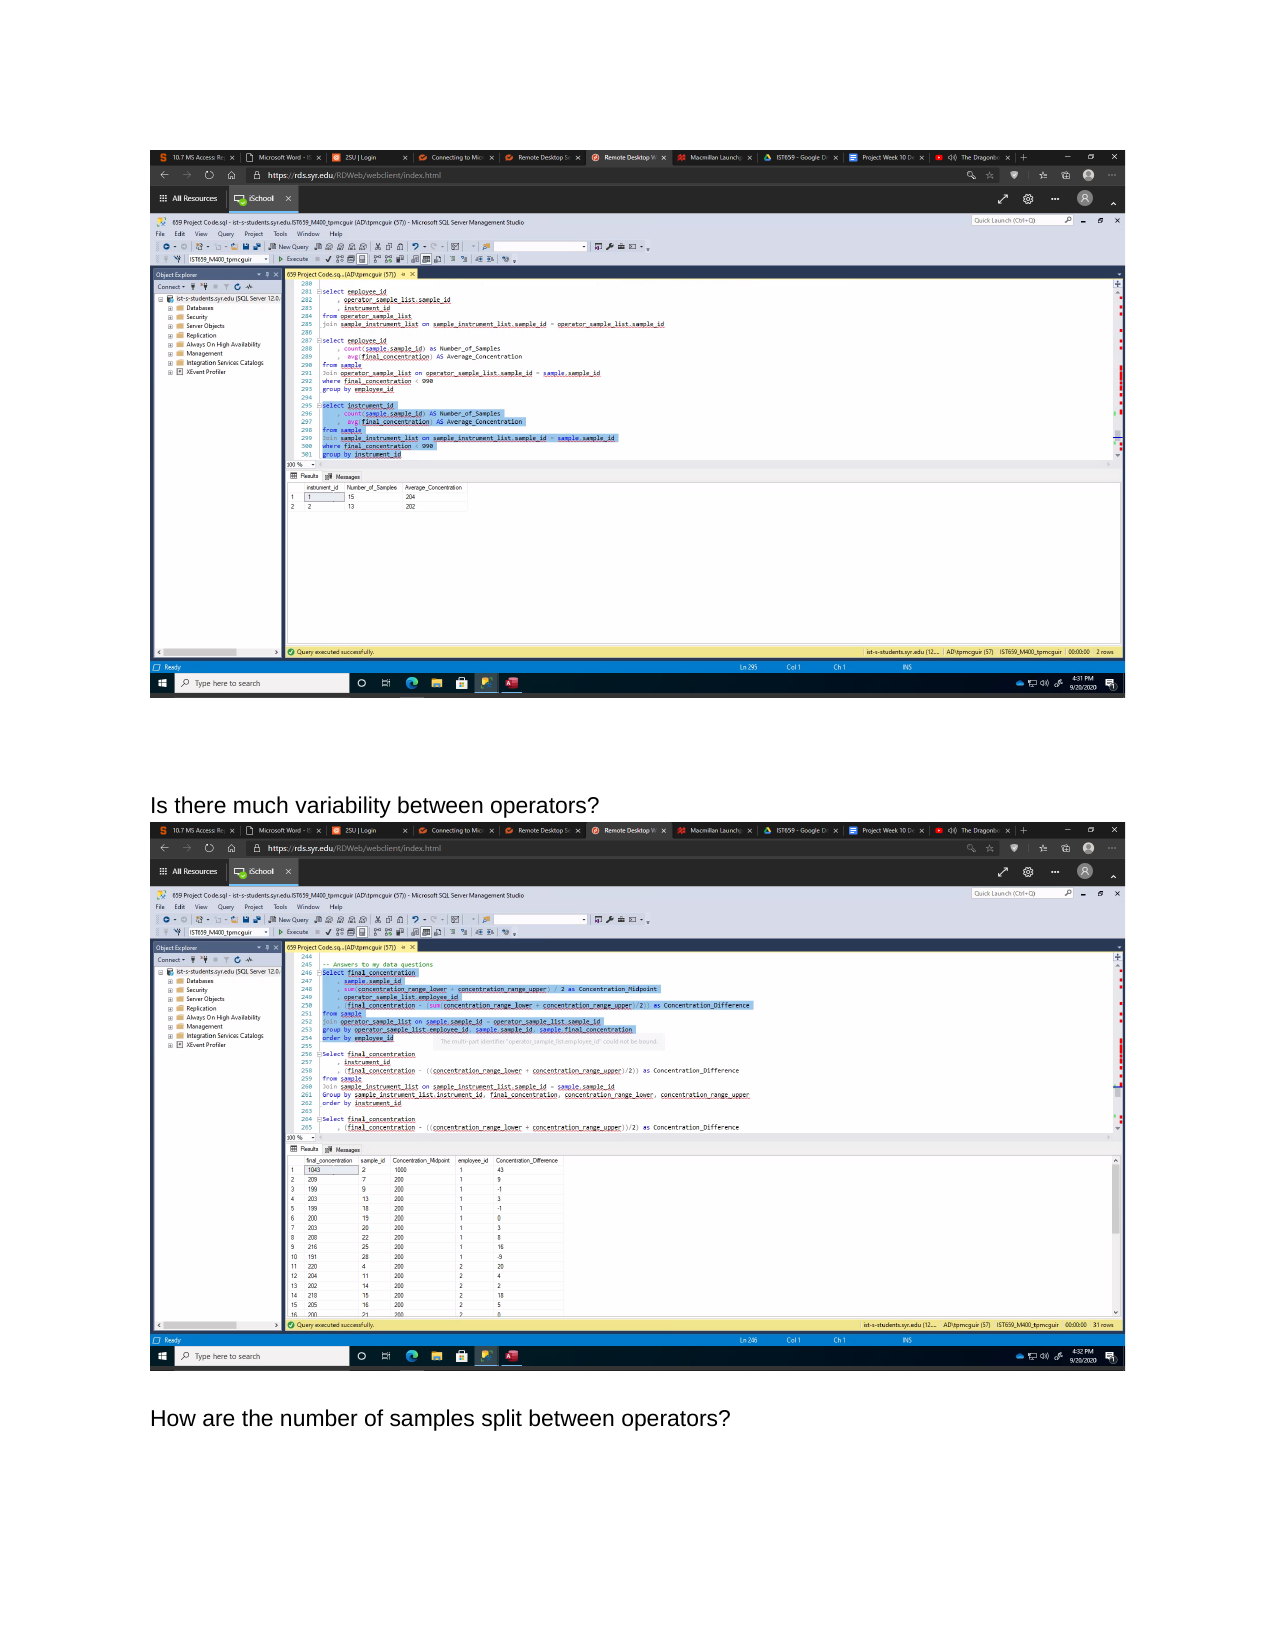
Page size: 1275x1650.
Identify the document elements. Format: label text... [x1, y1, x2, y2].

picture [150, 822, 1125, 1371]
text Is there much variability between operators? [150, 792, 1125, 819]
text How are the number of samples split between operators? [150, 1404, 1125, 1431]
picture [150, 150, 1125, 698]
